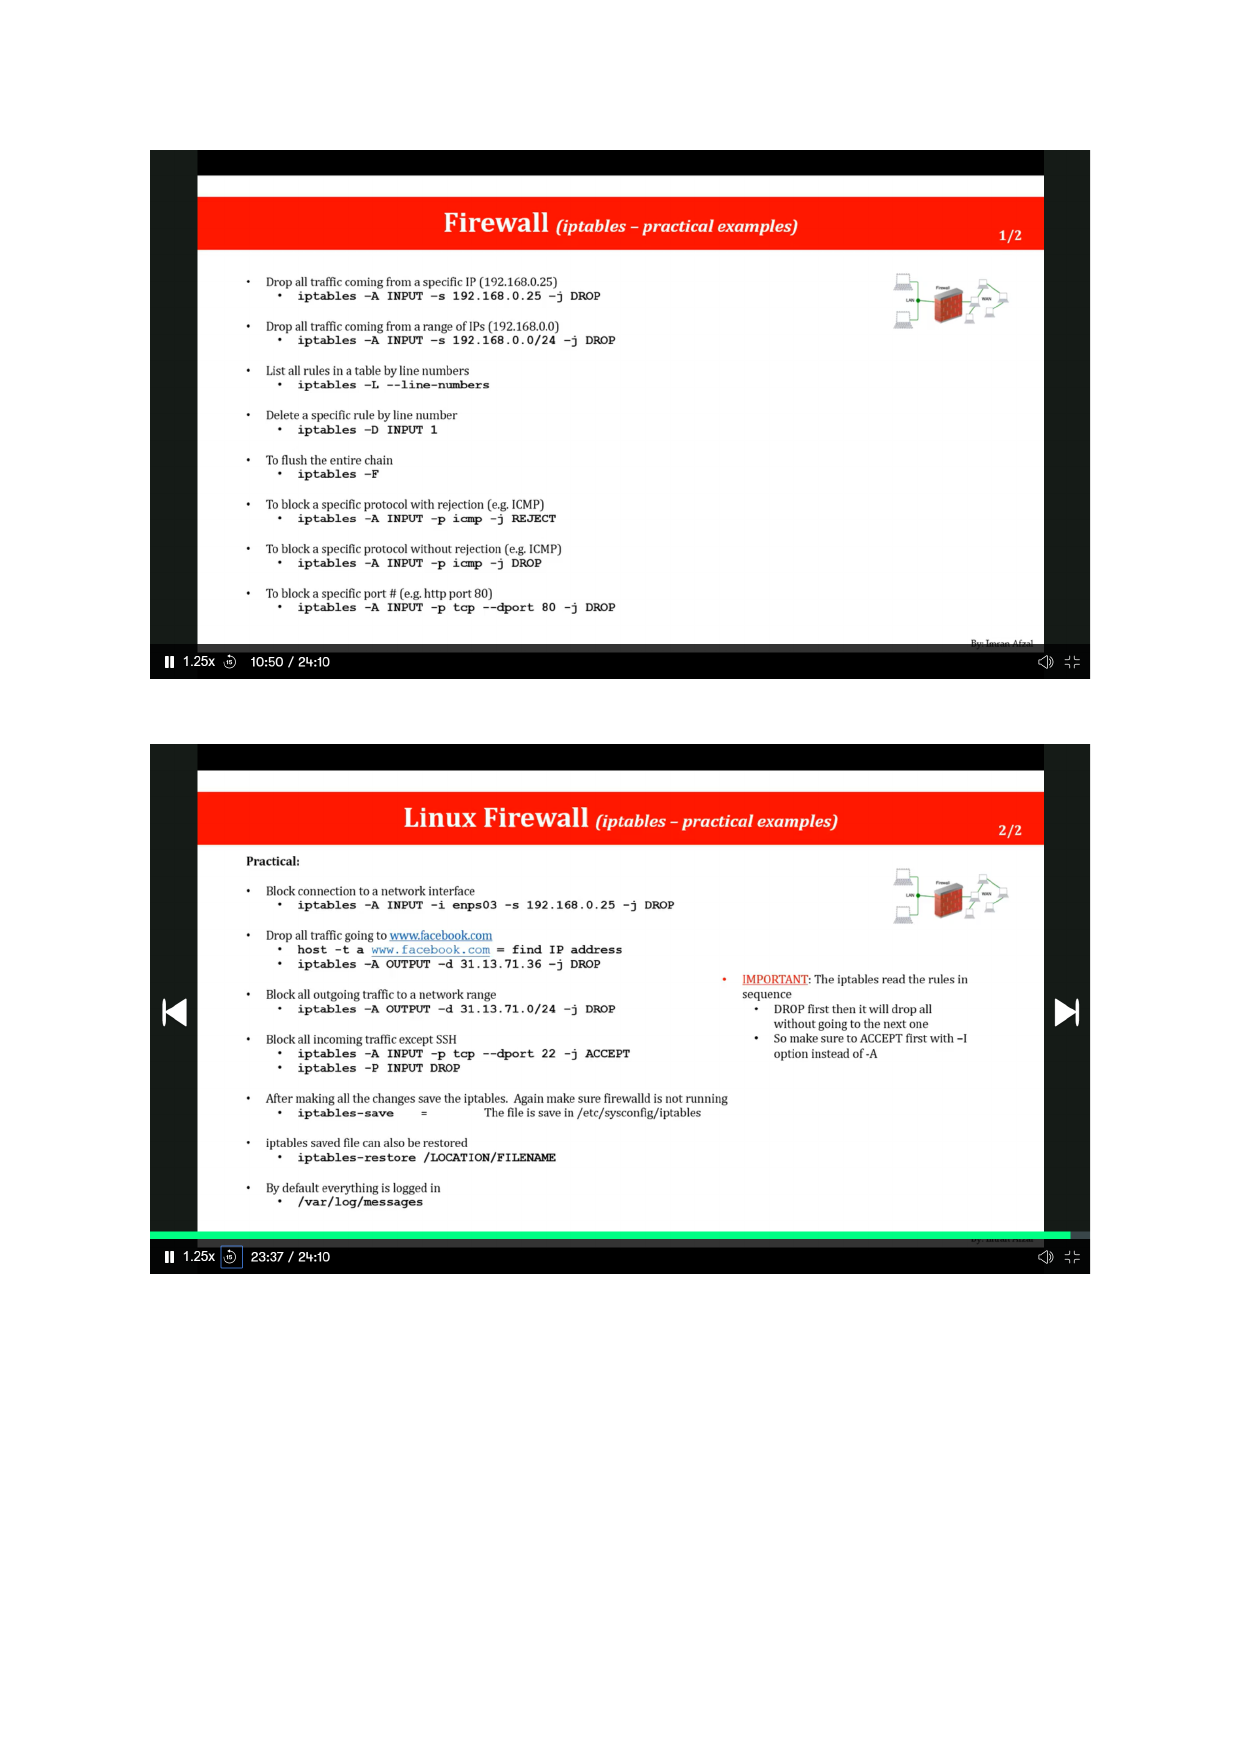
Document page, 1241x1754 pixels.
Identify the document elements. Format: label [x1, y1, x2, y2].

picture [150, 744, 1091, 1274]
picture [150, 150, 1091, 679]
